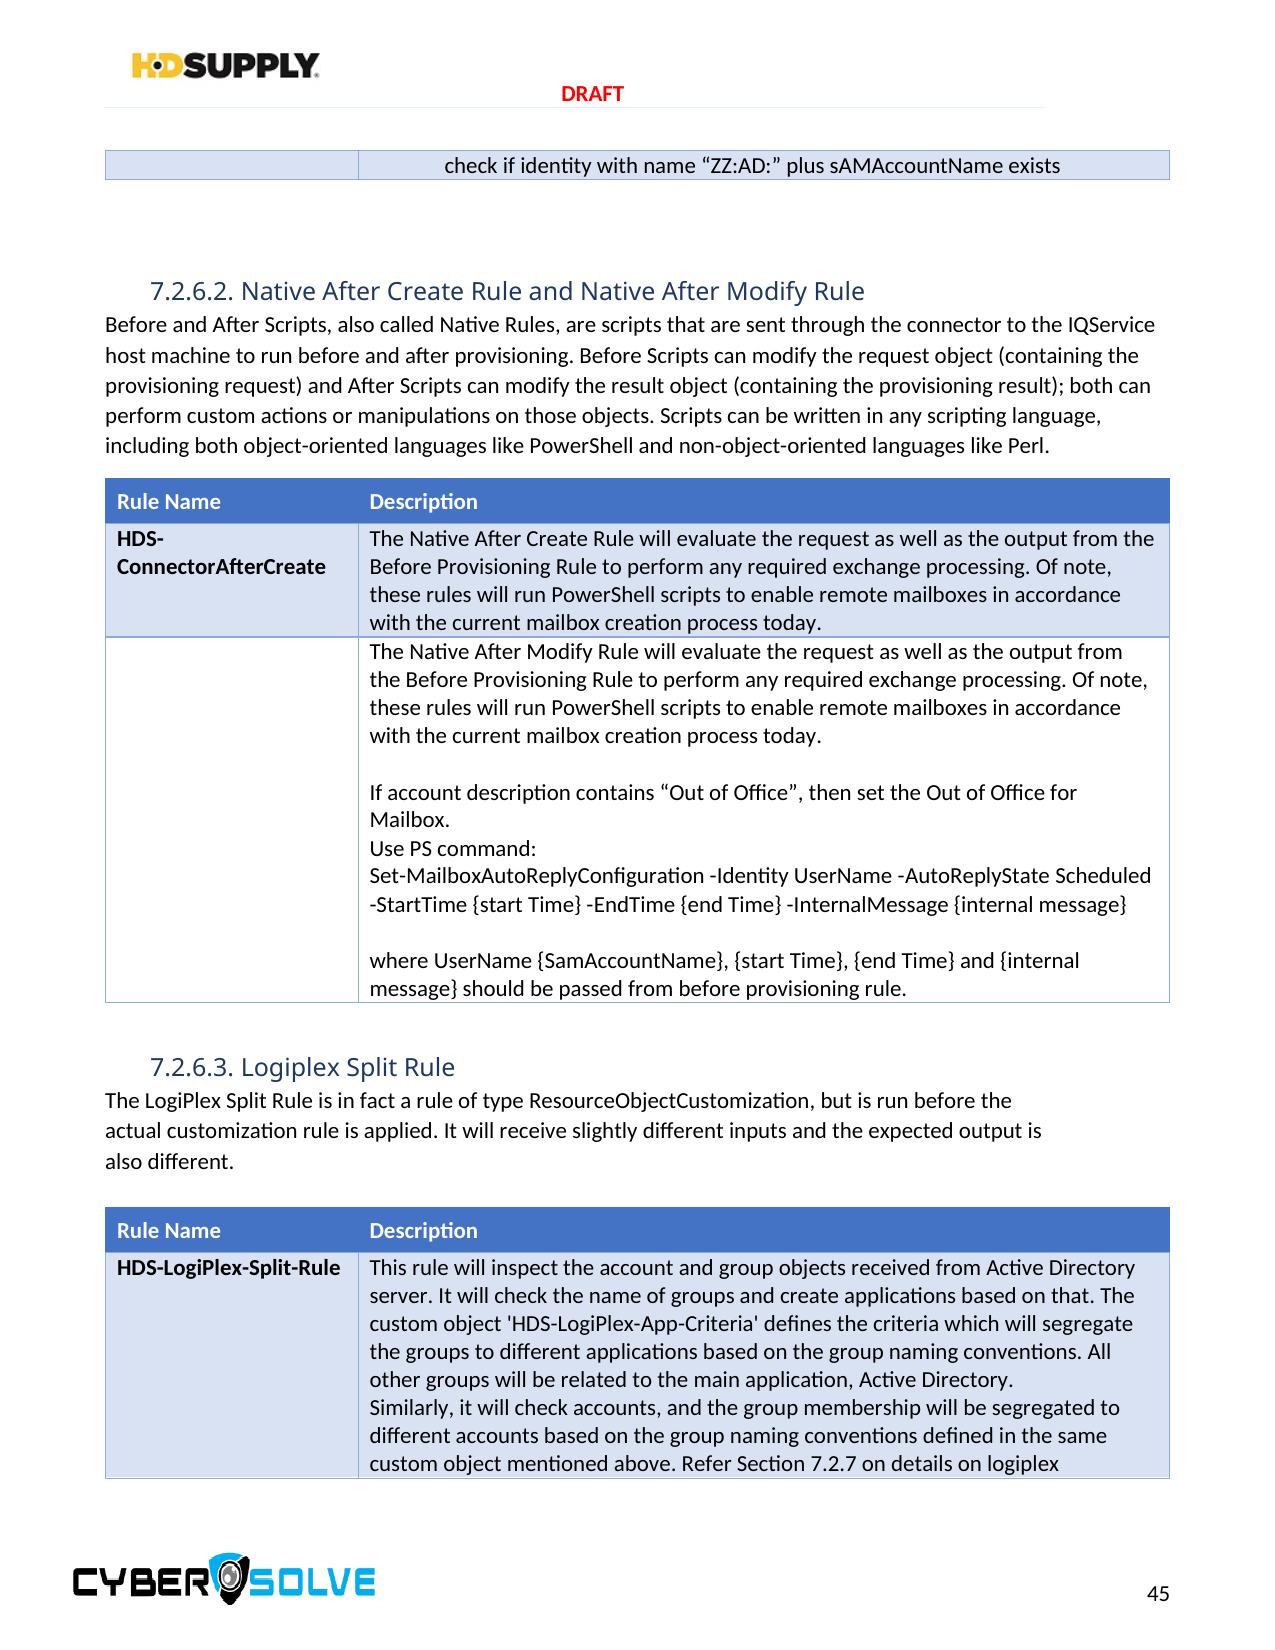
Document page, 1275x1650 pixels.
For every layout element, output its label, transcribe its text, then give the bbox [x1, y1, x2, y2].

text also different. [105, 1147, 1170, 1175]
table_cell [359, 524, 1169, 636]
text Before and After Scripts, also called Native Rules, are scripts that are sent through the connector to the IQService host machine to run before and after provisioning. Before Scripts can modify the request object (containing the provisioning request) and After Scripts can modify the result object (containing the provisioning result); both can perform custom actions or manipulations on those objects. Scripts can be written in any scripting language, including both object-oriented languages like PowerShell and non-object-oriented languages like Perl. [105, 311, 1170, 459]
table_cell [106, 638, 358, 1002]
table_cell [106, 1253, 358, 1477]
subtitle Native After Create Rule and Native After Modify Rule [150, 274, 1170, 308]
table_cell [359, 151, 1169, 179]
text actual customization rule is applied. It will receive slightly different inputs and the expected output is [105, 1117, 1170, 1145]
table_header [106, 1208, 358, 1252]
picture [110, 30, 344, 102]
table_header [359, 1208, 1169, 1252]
subtitle Logiplex Split Rule [150, 1050, 1170, 1084]
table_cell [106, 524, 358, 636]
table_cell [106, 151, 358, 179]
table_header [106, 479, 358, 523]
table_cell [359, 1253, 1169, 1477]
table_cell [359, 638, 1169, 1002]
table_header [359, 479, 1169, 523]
text The LogiPlex Split Rule is in fact a rule of type ResourceObjectCustomization, but is run before the [105, 1086, 1170, 1114]
